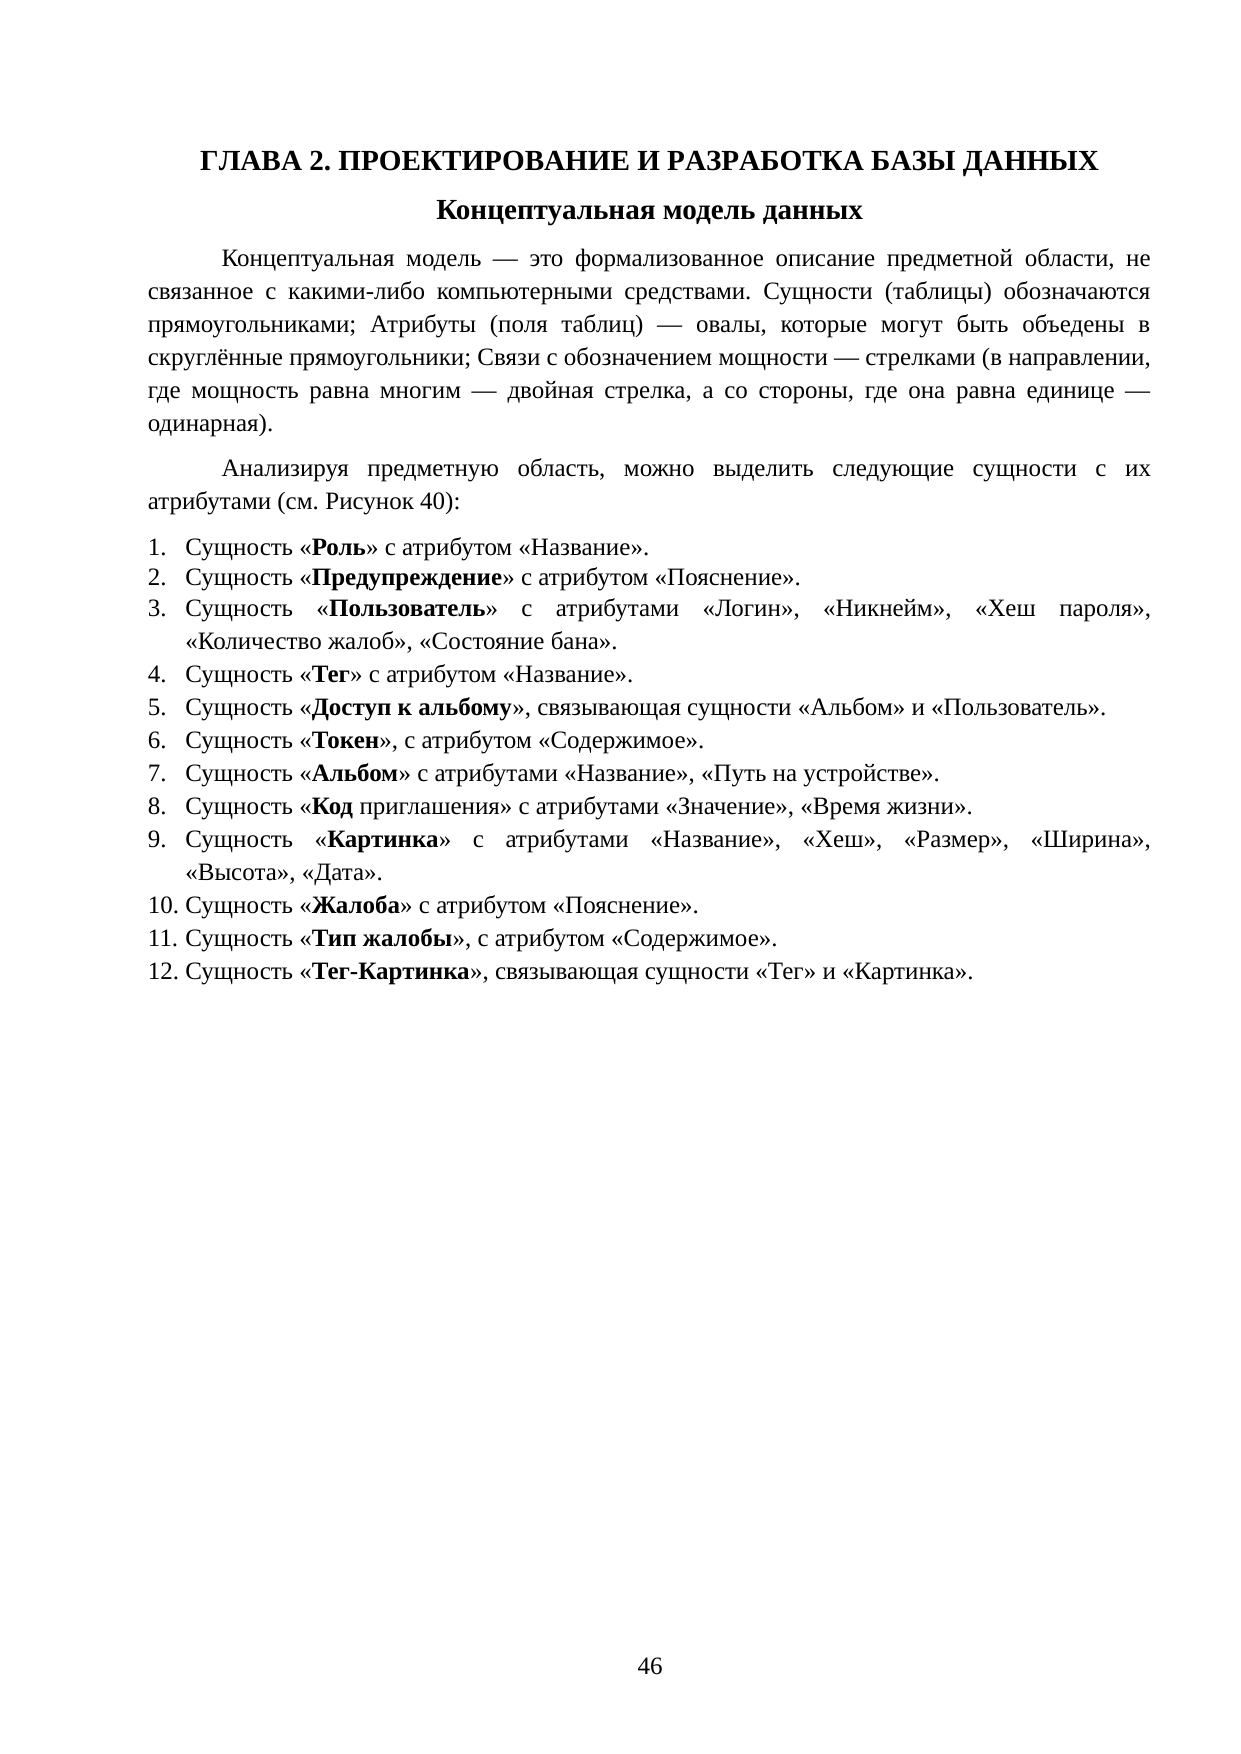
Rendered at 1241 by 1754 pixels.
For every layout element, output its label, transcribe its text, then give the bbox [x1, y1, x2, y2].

list Сущность «Альбом» с атрибутами «Название», «Путь на устройстве». [148, 758, 1152, 787]
list Сущность «Роль» с атрибутом «Название». [148, 532, 1152, 561]
list Сущность «Картинка» с атрибутами «Название», «Хеш», «Размер», «Ширина», «Высота», «Дата». [148, 824, 1152, 886]
list Сущность «Предупреждение» с атрибутом «Пояснение». [148, 562, 1152, 591]
list Сущность «Код приглашения» с атрибутами «Значение», «Время жизни». [148, 791, 1152, 820]
list Сущность «Тег-Картинка», связывающая сущности «Тег» и «Картинка». [148, 956, 1152, 985]
list Сущность «Пользователь» с атрибутами «Логин», «Никнейм», «Хеш пароля», «Количество жалоб», «Состояние бана». [148, 593, 1152, 654]
subtitle Концептуальная модель данных [148, 192, 1152, 225]
list Сущность «Тег» с атрибутом «Название». [148, 659, 1152, 688]
list Сущность «Тип жалобы», c атрибутом «Содержимое». [148, 923, 1152, 952]
text Анализируя предметную область, можно выделить следующие сущности с их атрибутами (см. Рисунок 41): [148, 453, 1152, 515]
text Концептуальная модель — это формализованное описание предметной области, не связанное с какими-либо компьютерными средствами. Сущности (таблицы) обозначаются прямоугольниками; Атрибуты (поля таблиц) — овалы, которые могут быть объедены в скруглённые прямоугольники; Связи с обозначением мощности — стрелками (в направлении, где мощность равна многим — двойная стрелка, а со стороны, где она равна единице — одинарная). [148, 243, 1152, 437]
subtitle Глава 2. Проектирование и разработка базы данных [148, 143, 1152, 177]
list Сущность «Доступ к альбому», связывающая сущности «Альбом» и «Пользователь». [148, 692, 1152, 721]
list Сущность «Токен», c атрибутом «Содержимое». [148, 725, 1152, 754]
list Сущность «Жалоба» с атрибутом «Пояснение». [148, 890, 1152, 919]
